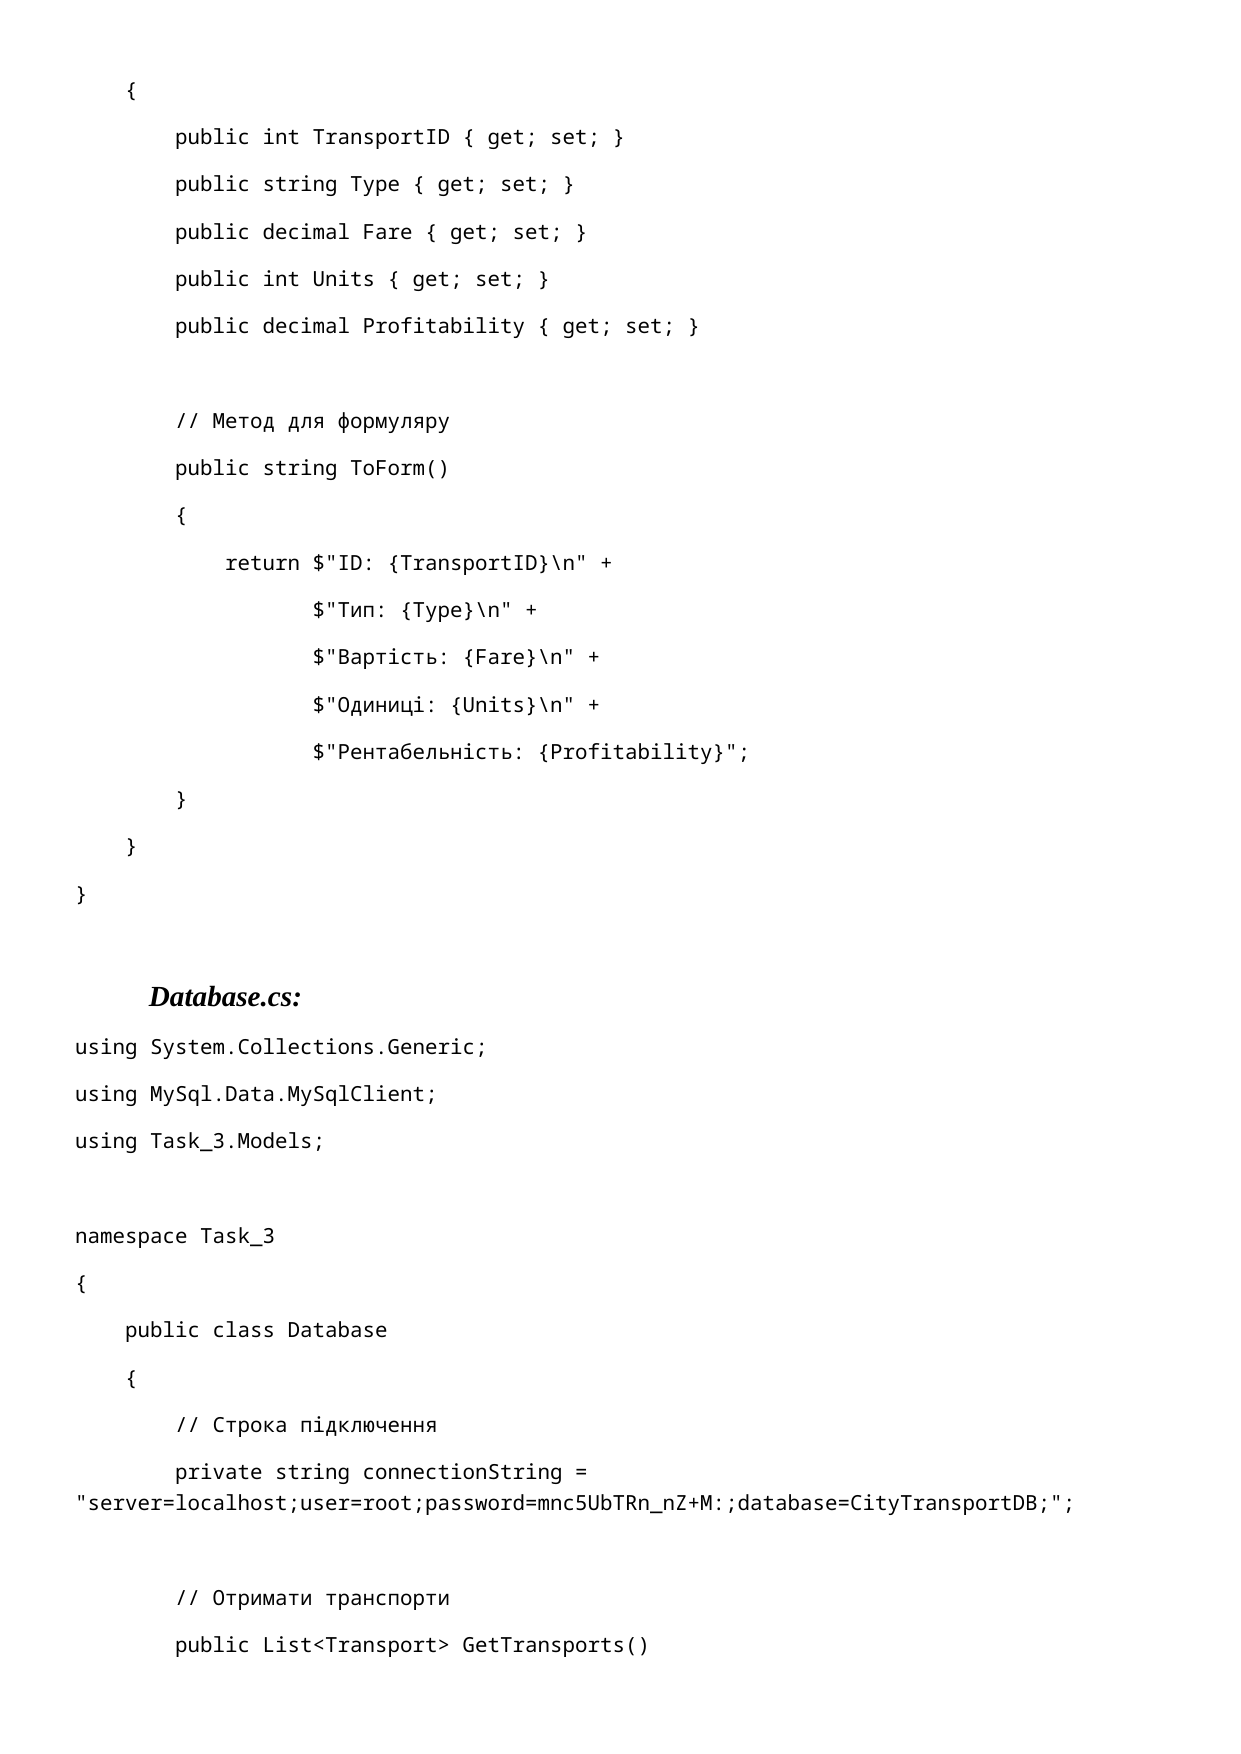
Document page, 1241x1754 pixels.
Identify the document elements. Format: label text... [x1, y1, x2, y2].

text using System.Collections.Generic; [75, 1032, 1165, 1060]
text namespace Task_3 [75, 1221, 1165, 1249]
text $"Вартість: {Fare}\n" + [75, 642, 1165, 671]
text $"Тип: {Type}\n" + [75, 595, 1165, 624]
text $"Рентабельність: {Profitability}"; [75, 737, 1165, 766]
text return $"ID: {TransportID}\n" + [75, 548, 1165, 576]
text } [75, 784, 1165, 813]
text using MySql.Data.MySqlClient; [75, 1079, 1165, 1108]
text { [75, 1268, 1165, 1297]
text { [75, 75, 1165, 103]
text // Отримати транспорти [75, 1583, 1165, 1611]
text public decimal Profitability { get; set; } [75, 311, 1165, 340]
text public string ToForm() [75, 453, 1165, 482]
text { [75, 1363, 1165, 1391]
text public string Type { get; set; } [75, 169, 1165, 198]
text using Task_3.Models; [75, 1126, 1165, 1155]
text } [75, 832, 1165, 860]
text Database.cs: [75, 979, 1165, 1013]
text public List<Transport> GetTransports() [75, 1630, 1165, 1658]
text $"Одиниці: {Units}\n" + [75, 690, 1165, 718]
text public decimal Fare { get; set; } [75, 217, 1165, 245]
text { [75, 501, 1165, 529]
text public int TransportID { get; set; } [75, 122, 1165, 151]
text public class Database [75, 1316, 1165, 1344]
text // Строка підключення [75, 1410, 1165, 1439]
text private string connectionString = "server=localhost;user=root;password=mnc5UbTRn_nZ+M:;database=CityTransportDB;"; [75, 1457, 1165, 1517]
text } [75, 879, 1165, 907]
text public int Units { get; set; } [75, 264, 1165, 293]
text // Метод для формуляру [75, 406, 1165, 434]
